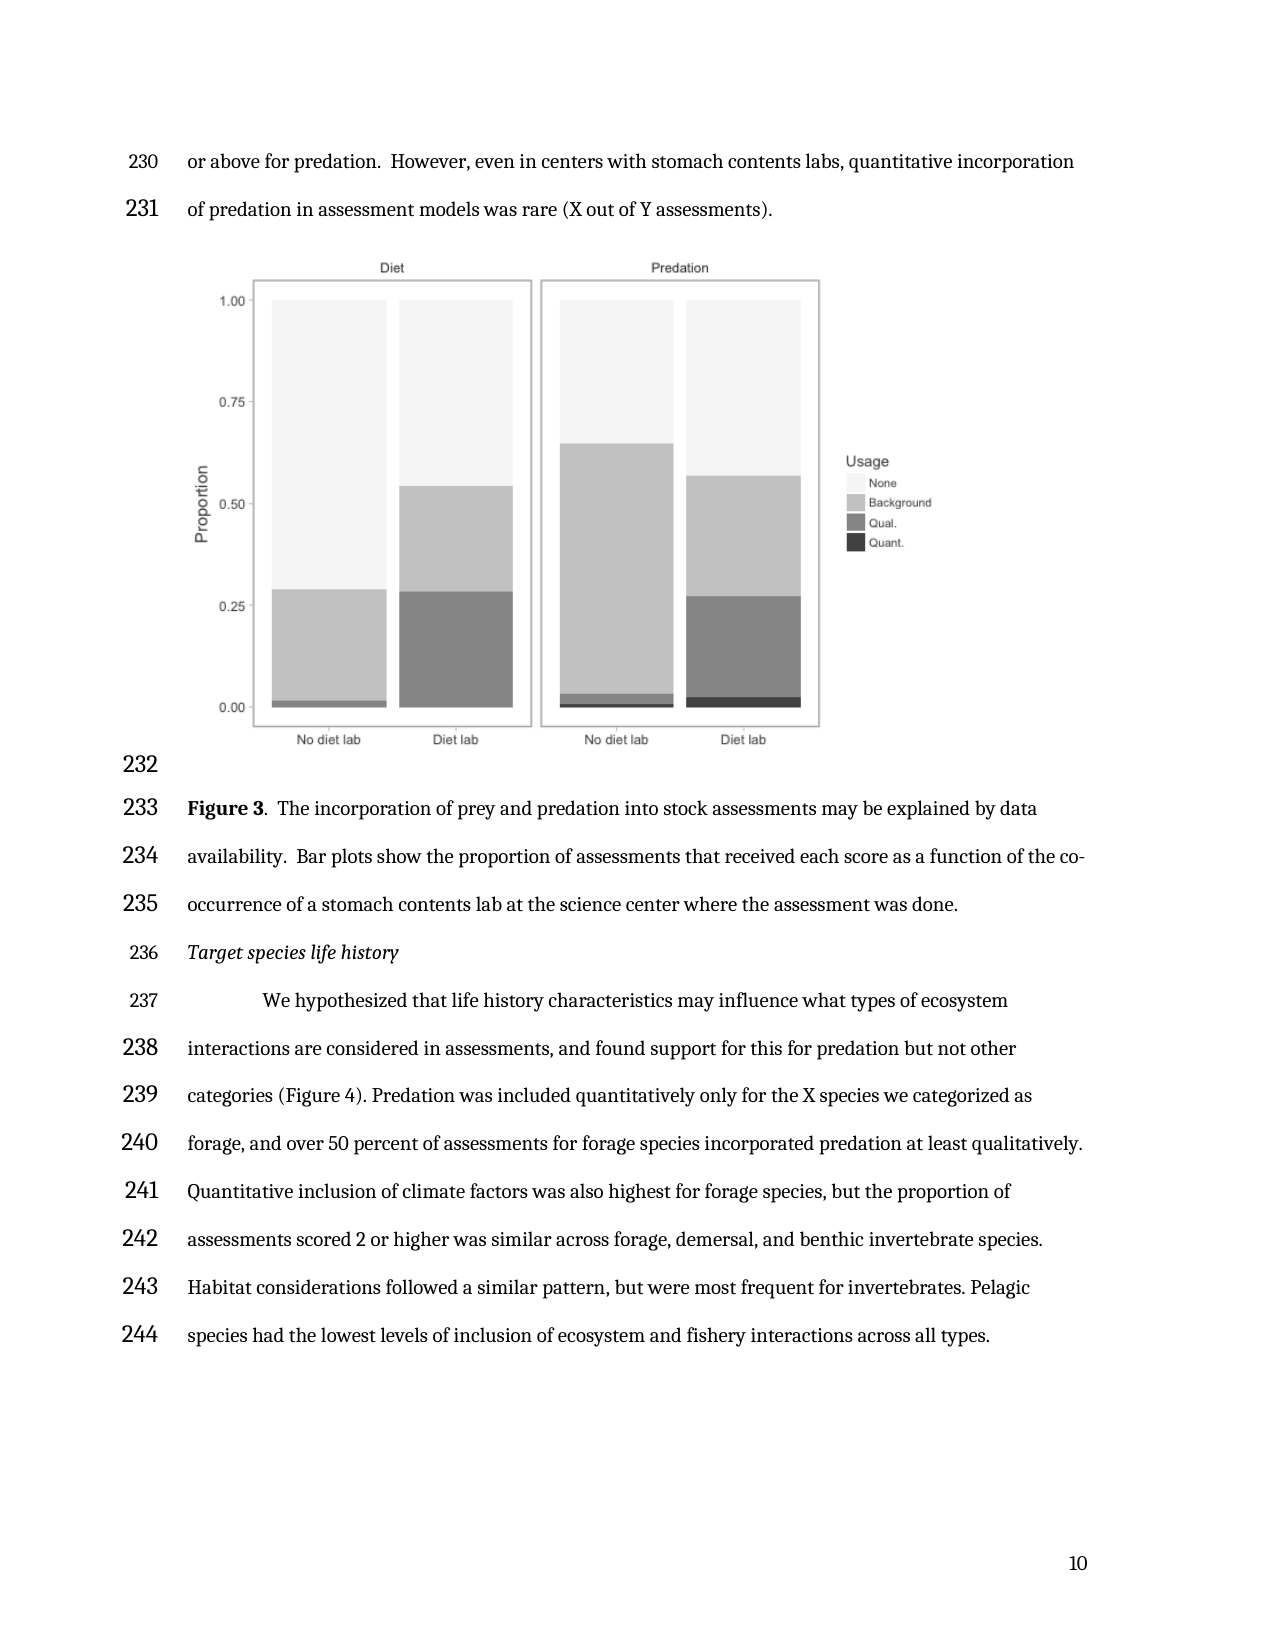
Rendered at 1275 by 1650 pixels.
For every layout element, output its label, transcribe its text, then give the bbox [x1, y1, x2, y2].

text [187, 150, 1087, 222]
text We hypothesized that life history characteristics may influence what types of ecosystem interactions are considered in assessments, and found support for this for predation but not other categories (Figure 4). Predation was included quantitatively only for the X species we categorized as forage, and over 50 percent of assessments for forage species incorporated predation at least qualitatively. Quantitative inclusion of climate factors was also highest for forage species, but the proportion of assessments scored 2 or higher was similar across forage, demersal, and benthic invertebrate species. Habitat considerations followed a similar pattern, but were most frequent for invertebrates. Pelagic species had the lowest levels of inclusion of ecosystem and fishery interactions across all types. [187, 988, 1087, 1348]
picture [187, 245, 948, 773]
text Target species life history [187, 940, 1087, 964]
